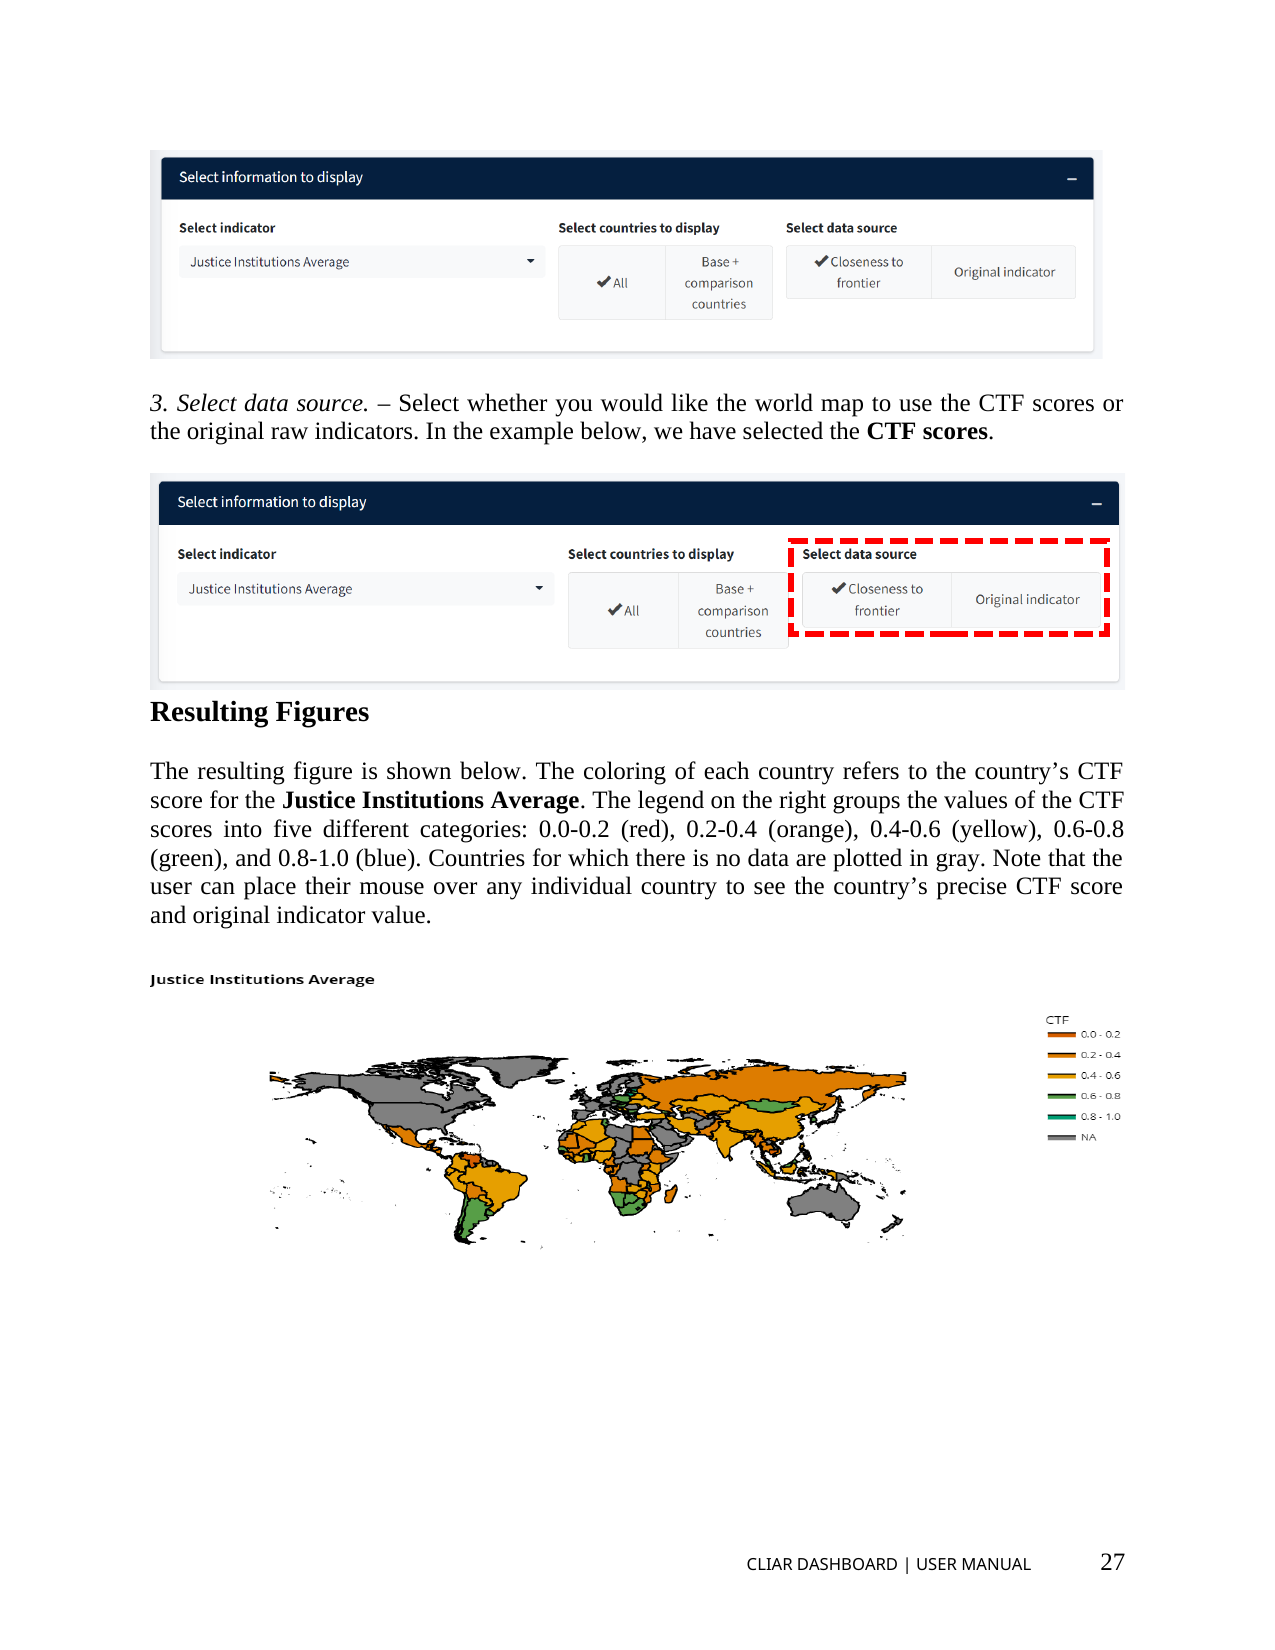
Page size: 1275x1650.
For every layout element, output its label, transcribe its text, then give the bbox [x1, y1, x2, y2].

text 3. Select data source. – Select whether you would like the world map to use the CTF scores or the original raw indicators. In the example below, we have selected the CTF scores. [150, 388, 1125, 445]
picture [150, 957, 1125, 1436]
text The resulting figure is shown below. The coloring of each country refers to the country’s CTF score for the Justice Institutions Average. The legend on the right groups the values of the CTF scores into five different categories: 0.0-0.2 (red), 0.2-0.4 (orange), 0.4-0.6 (yellow), 0.6-0.8 (green), and 0.8-1.0 (blue). Countries for which there is no data are plotted in gray. Note that the user can place their mouse over any individual country to see the country’s precise CTF score and original indicator value. [150, 756, 1125, 929]
picture [150, 473, 1125, 690]
picture [150, 150, 1103, 359]
subtitle Resulting Figures [150, 694, 1125, 728]
